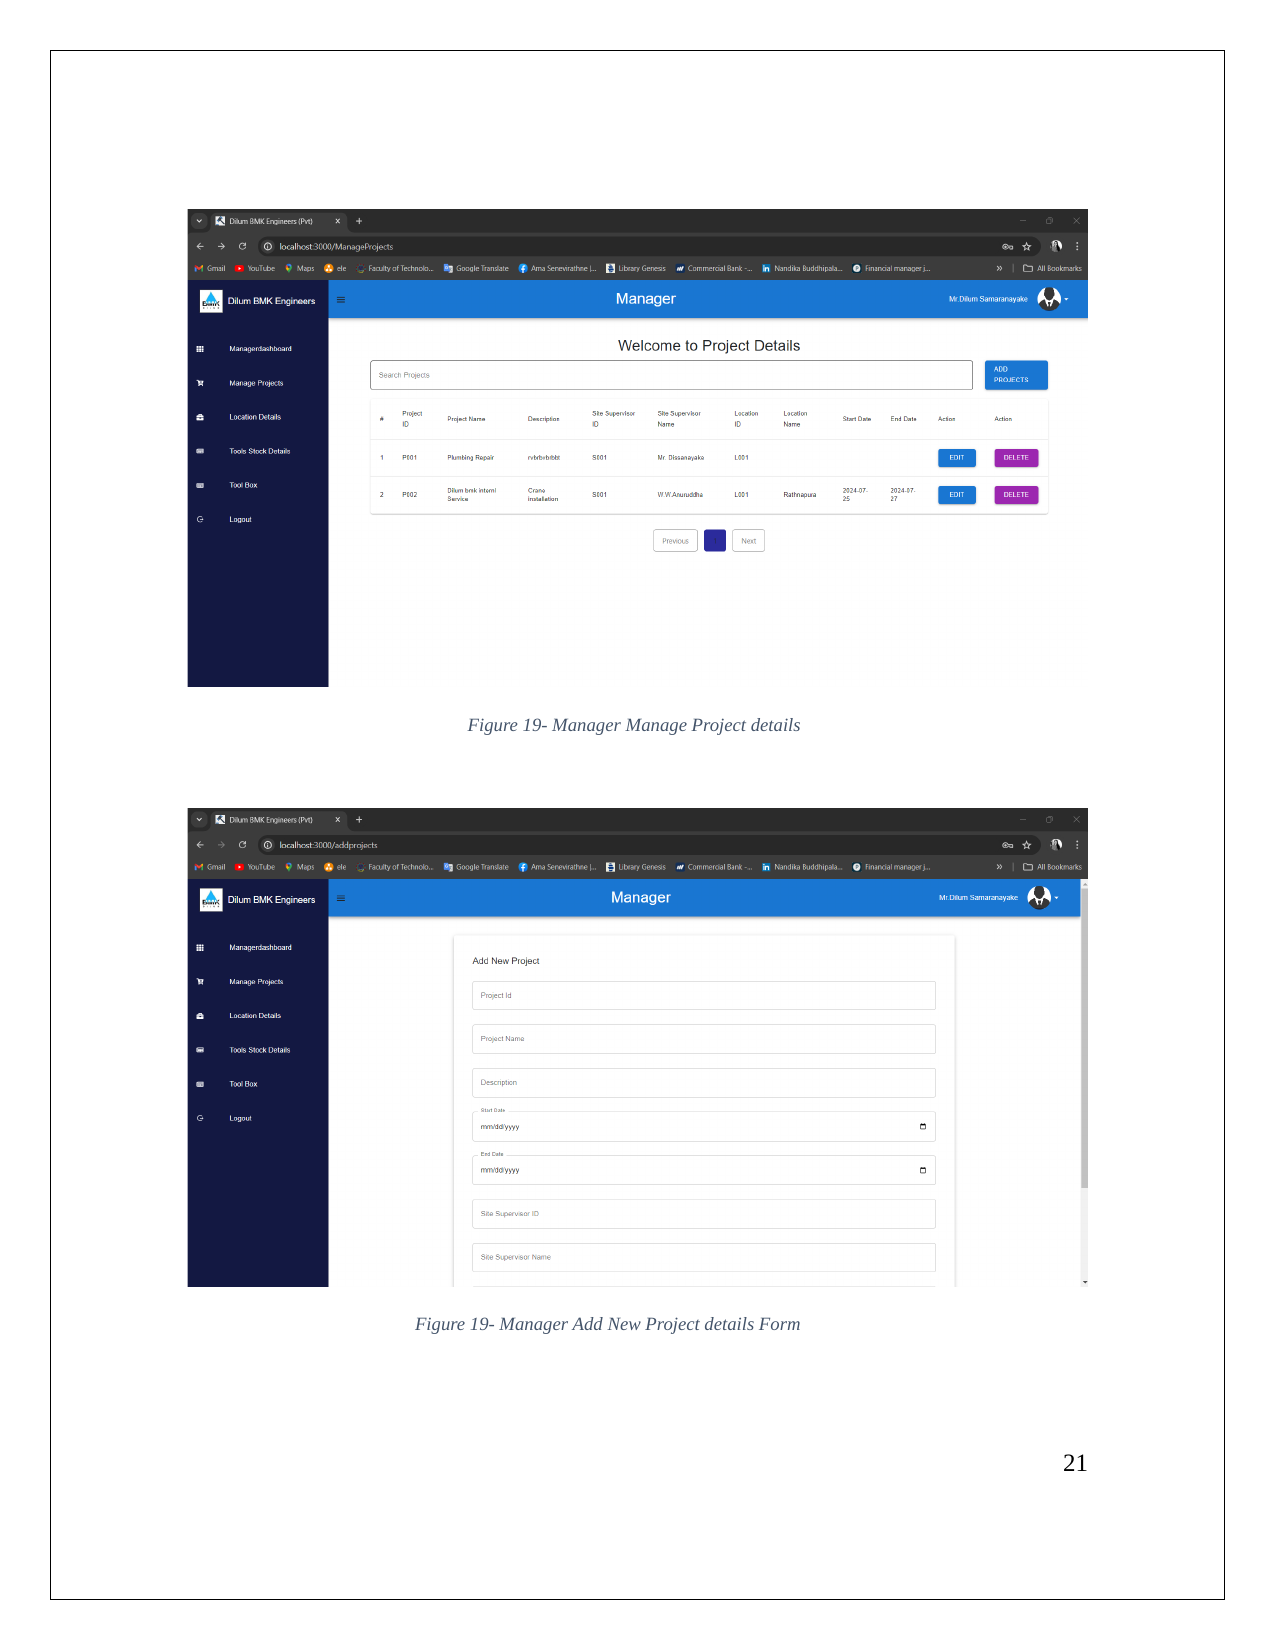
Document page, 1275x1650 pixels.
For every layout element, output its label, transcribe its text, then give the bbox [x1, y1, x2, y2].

picture [187, 808, 1088, 1287]
text Figure 19- Manager Manage Project details [187, 713, 801, 735]
picture [187, 209, 1088, 687]
text Figure 19- Manager Add New Project details Form [187, 1313, 801, 1335]
